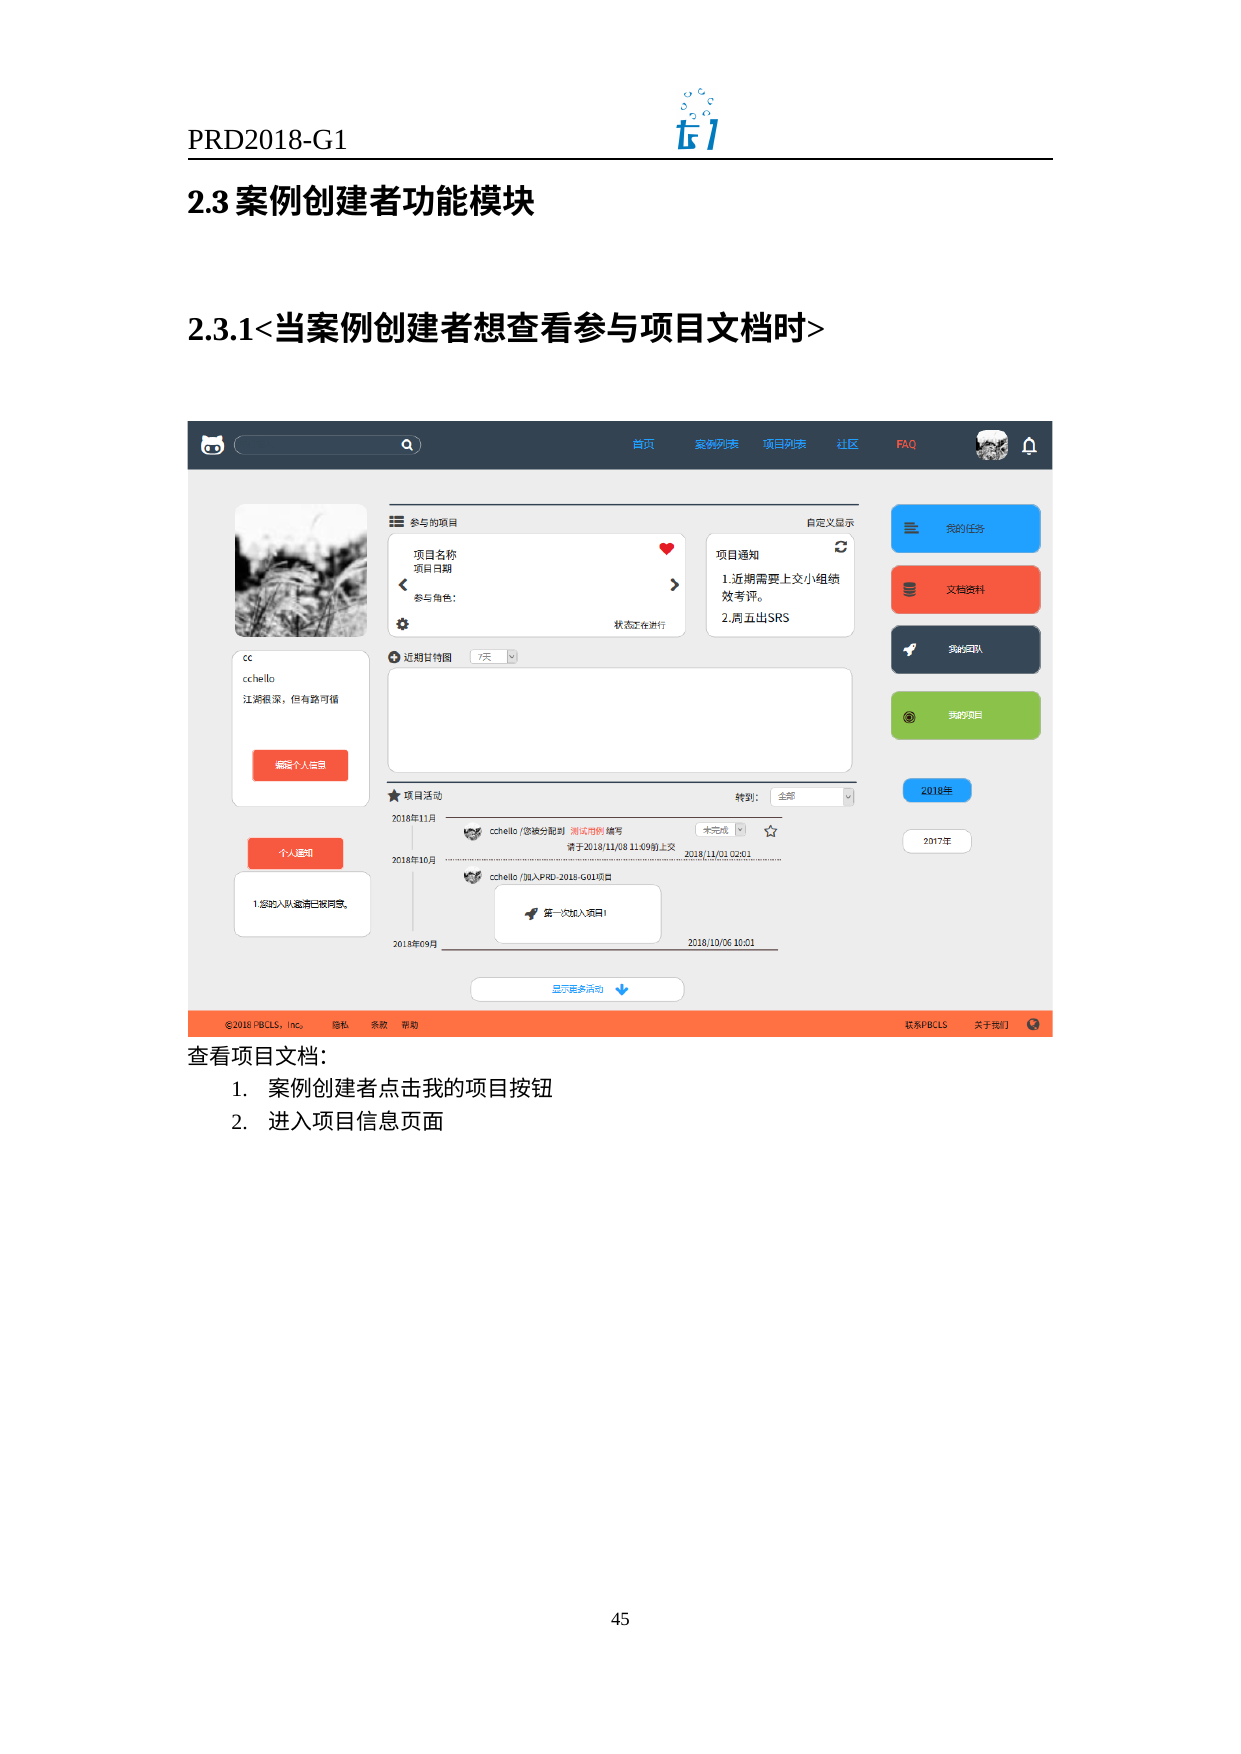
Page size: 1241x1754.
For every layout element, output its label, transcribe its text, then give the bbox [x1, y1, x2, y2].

picture [676, 88, 719, 150]
text 查看项目文档： [187, 1038, 1053, 1071]
list 案例创建者点击我的项目按钮 [231, 1071, 1053, 1103]
list 进入项目信息页面 [231, 1103, 1053, 1136]
picture [187, 421, 1053, 1037]
subtitle 2.3案例创建者功能模块 [187, 167, 1053, 232]
subtitle 2.3.1<当案例创建者想查看参与项目文档时> [187, 294, 1053, 359]
